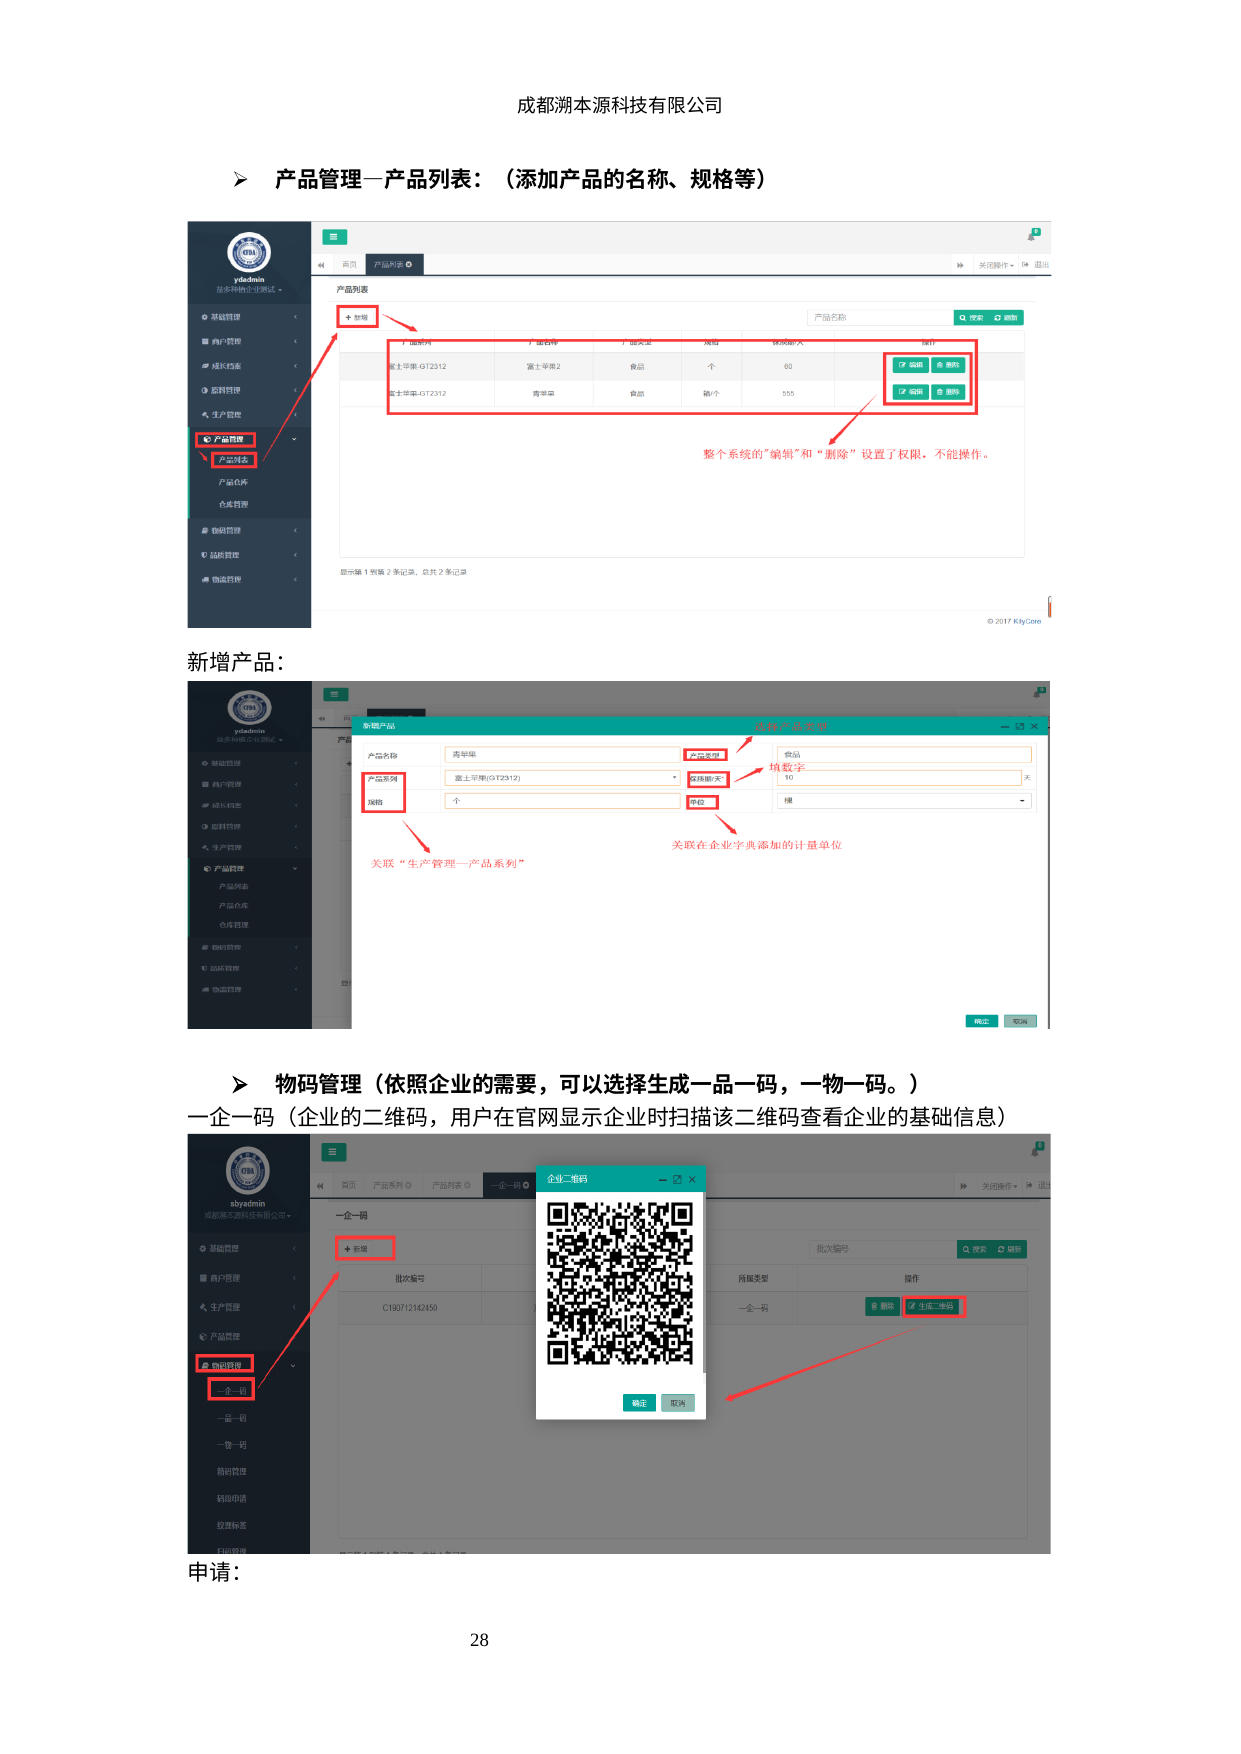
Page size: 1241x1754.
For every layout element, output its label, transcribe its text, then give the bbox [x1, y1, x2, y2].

text 一企一码（企业的二维码，用户在官网显示企业时扫描该二维码查看企业的基础信息） [187, 1099, 1053, 1132]
text 申请： [187, 1554, 1053, 1587]
subtitle 产品管理—产品列表：（添加产品的名称、规格等） [187, 162, 1053, 194]
picture [187, 221, 1052, 628]
text 新增产品： [187, 644, 1053, 677]
list 物码管理（依照企业的需要，可以选择生成一品一码，一物一码。） [144, 1067, 1053, 1099]
picture [187, 1131, 1051, 1554]
picture [187, 681, 1050, 1029]
